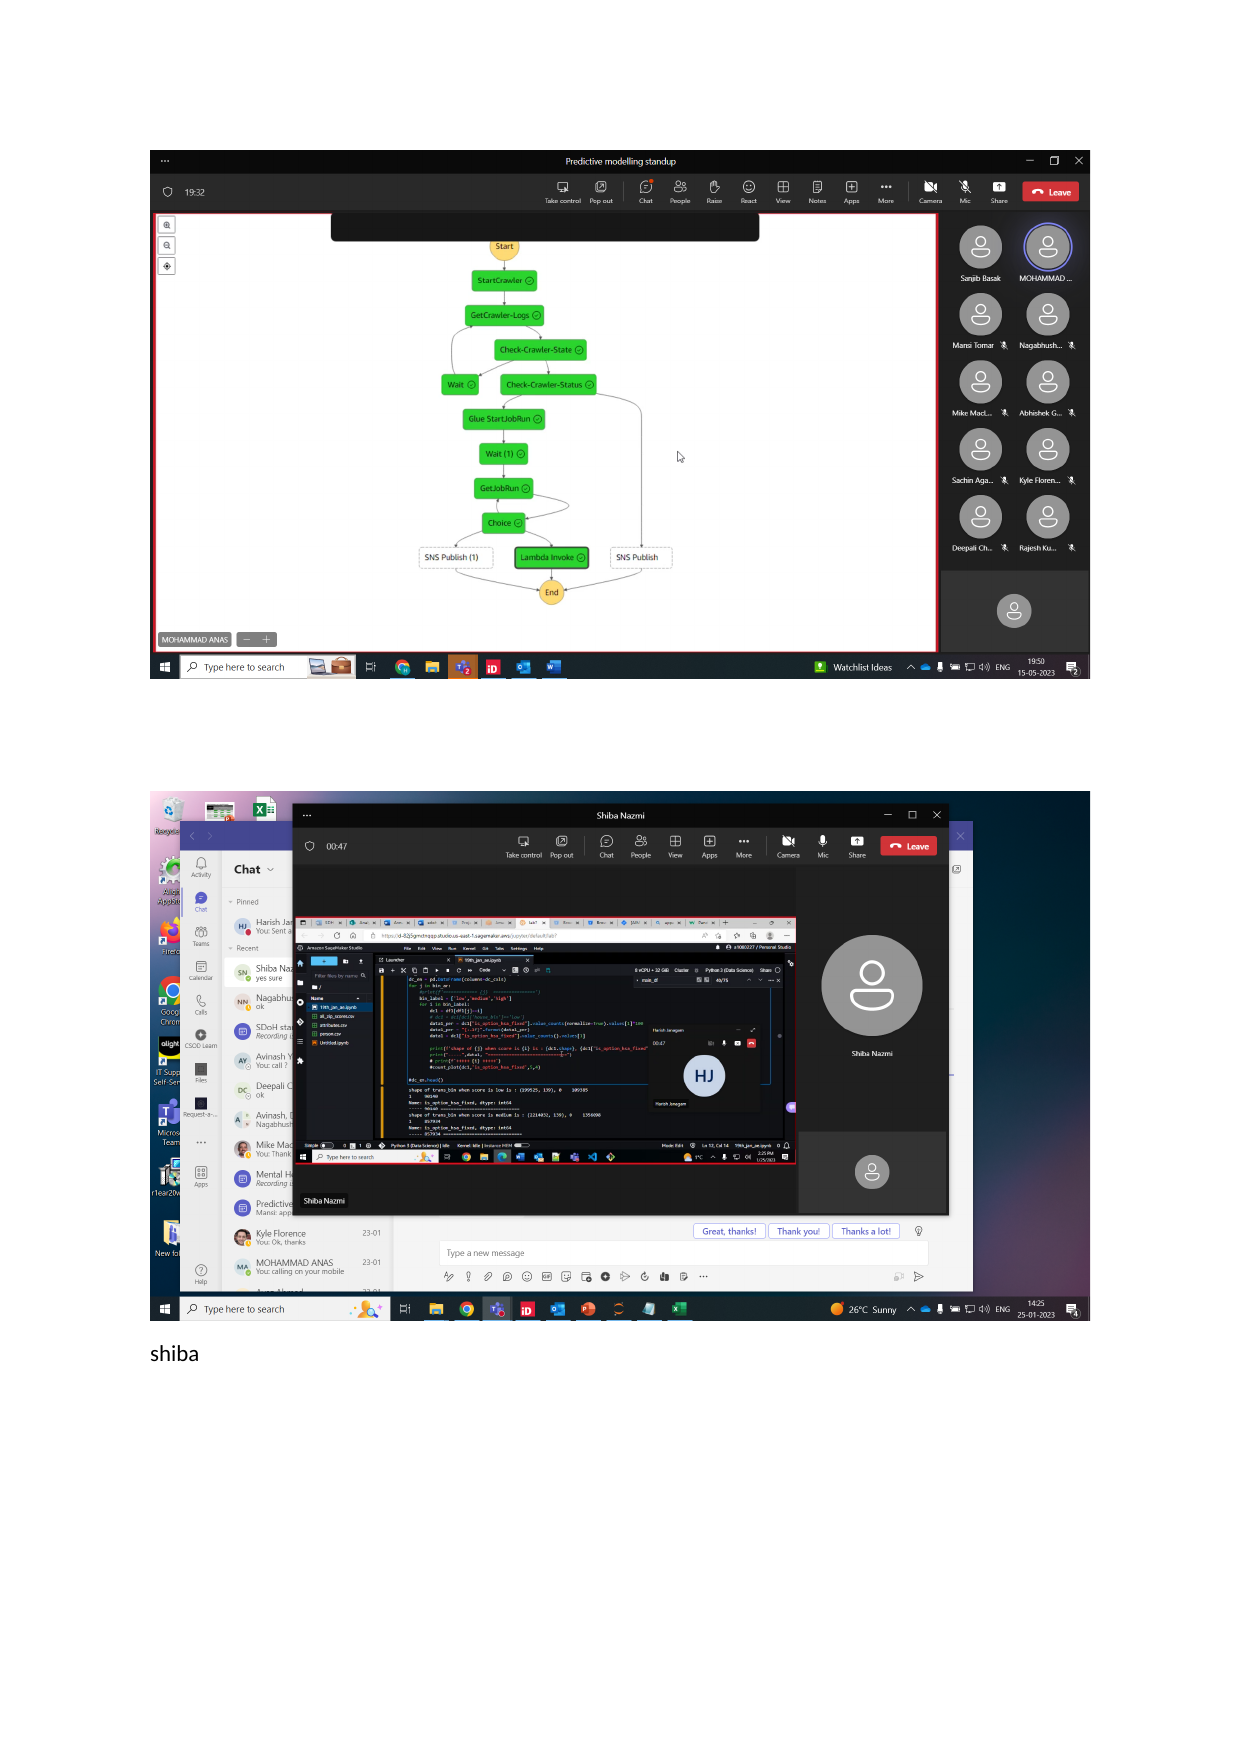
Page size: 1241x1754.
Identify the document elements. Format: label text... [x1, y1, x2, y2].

picture [150, 150, 1091, 679]
text shiba [150, 1339, 1090, 1367]
picture [150, 791, 1091, 1321]
